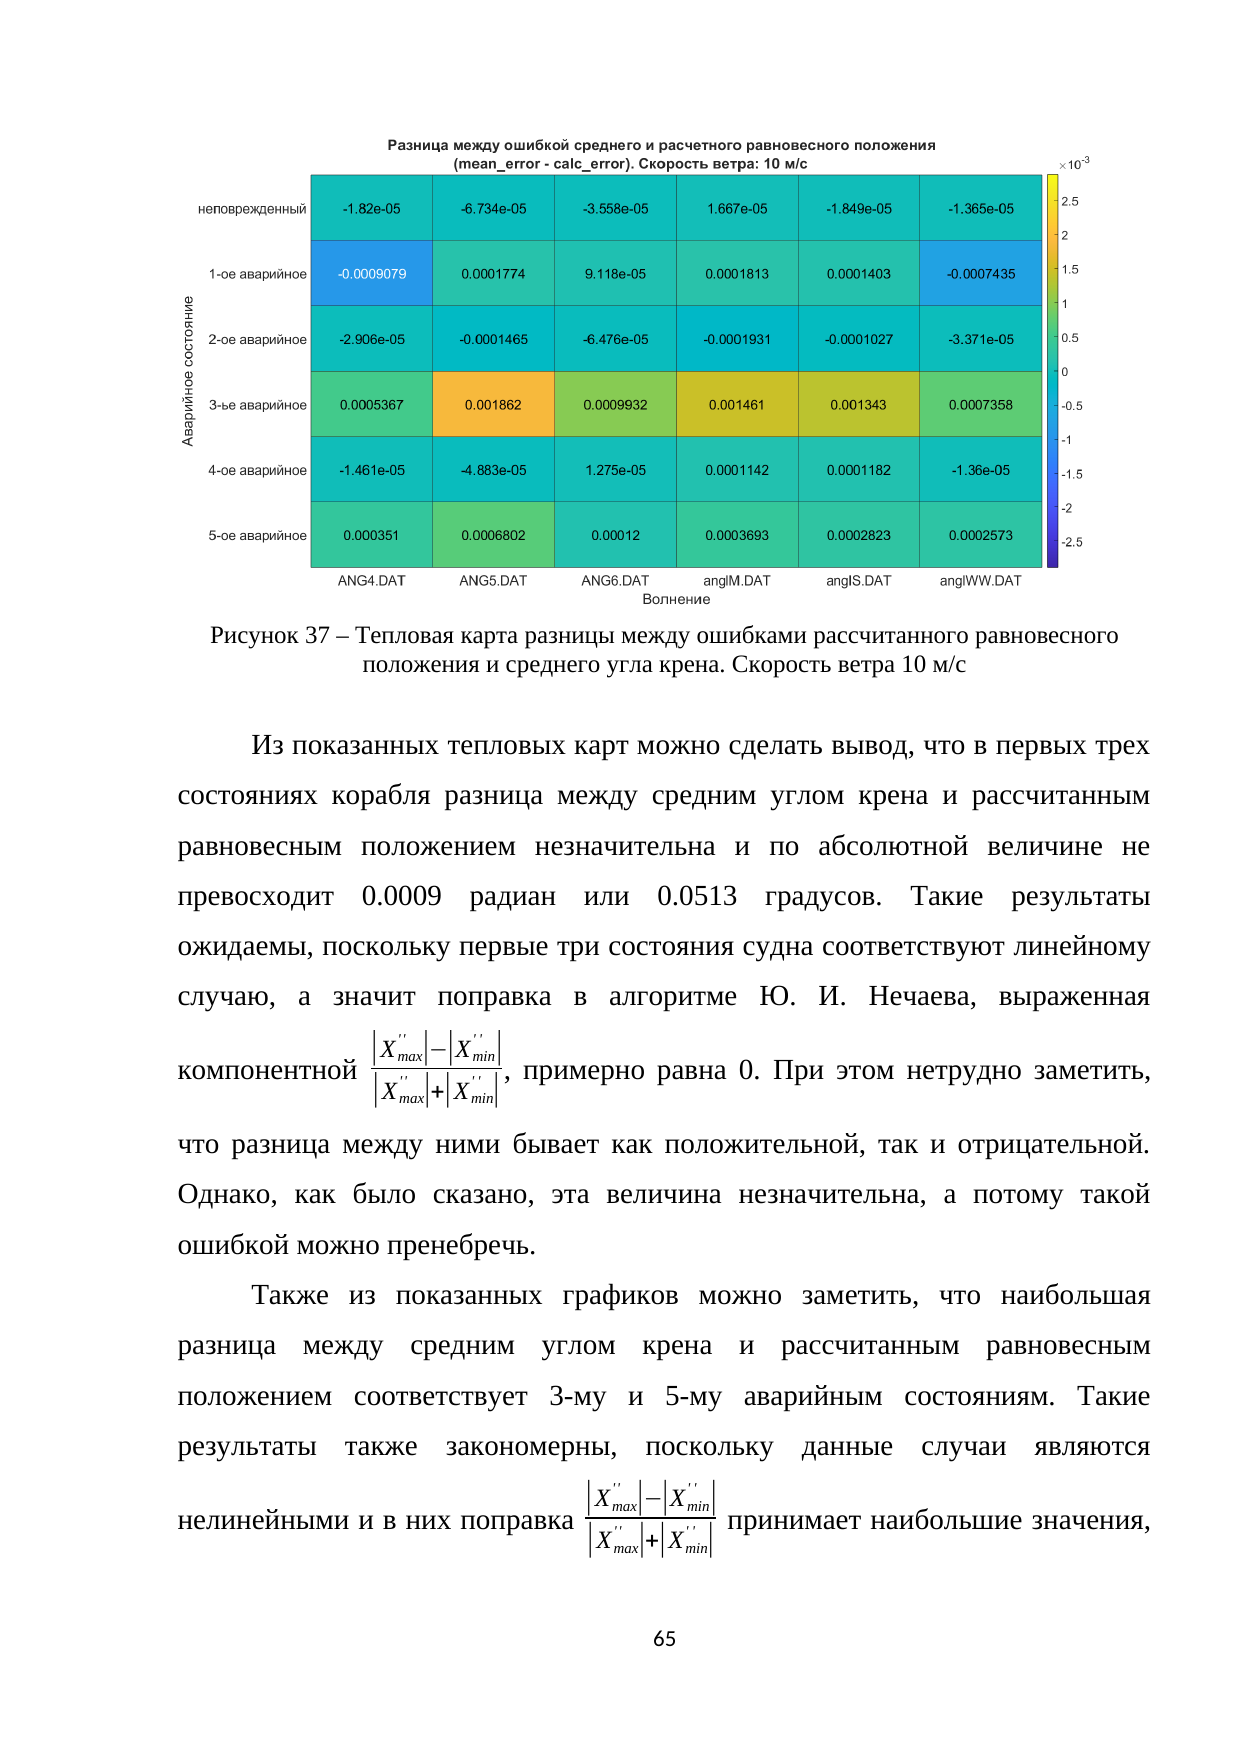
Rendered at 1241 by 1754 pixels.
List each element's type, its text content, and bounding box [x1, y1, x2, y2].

text Рисунок 37 – Тепловая карта разницы между ошибками рассчитанного равновесного положения и среднего угла крена. Скорость ветра 10 м/с [177, 621, 1152, 678]
text Из показанных тепловых карт можно сделать вывод, что в первых трех состояниях корабля разница между средним углом крена и рассчитанным равновесным положением незначительна и по абсолютной величине не превосходит 0.0009 радиан или 0.0513 градусов. Такие результаты ожидаемы, поскольку первые три состояния судна соответствуют линейному случаю, а значит поправка в алгоритме Ю. И. Нечаева, выраженная компонентной , примерно равна 0. При этом нетрудно заметить, что разница между ними бывает как положительной, так и отрицательной. Однако, как было сказано, эта величина незначительна, а потому такой ошибкой можно пренебречь. [177, 727, 1152, 1260]
picture [177, 133, 1149, 621]
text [177, 1277, 1152, 1559]
